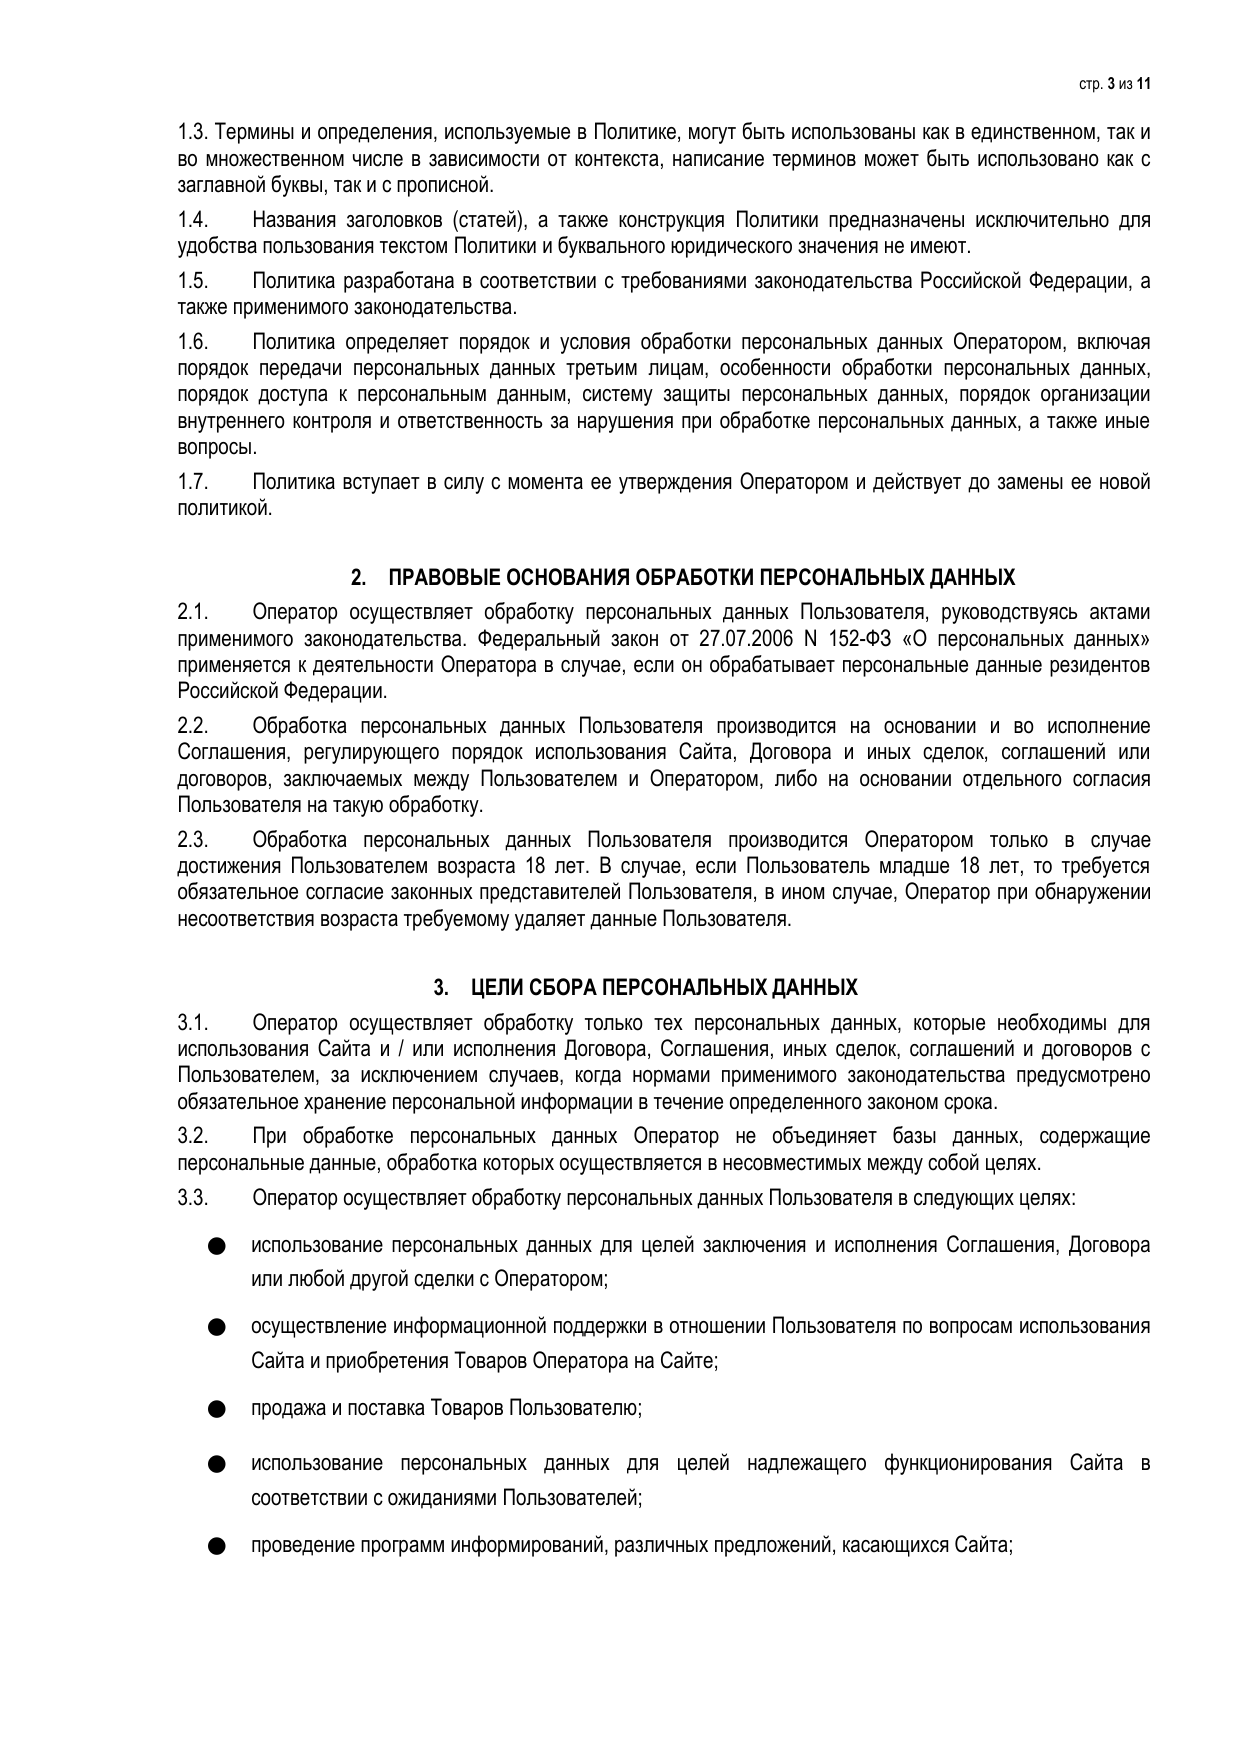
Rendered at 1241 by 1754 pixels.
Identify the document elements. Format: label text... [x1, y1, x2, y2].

list Обработка персональных данных Пользователя производится Оператором только в случае достижения Пользователем возраста 18 лет. В случае, если Пользователь младше 18 лет, то требуется обязательное согласие законных представителей Пользователя, в ином случае, Оператор при обнаружении несоответствия возраста требуемому удаляет данные Пользователя. [177, 826, 1152, 931]
list продажа и поставка Товаров Пользователю; [207, 1382, 1152, 1428]
text 1.4. Названия заголовков (статей), а также конструкция Политики предназначены исключительно для удобства пользования текстом Политики и буквального юридического значения не имеют. [177, 206, 1152, 258]
list При обработке персональных данных Оператор не объединяет базы данных, содержащие персональные данные, обработка которых осуществляется в несовместимых между собой целях. [177, 1122, 1152, 1175]
list использование персональных данных для целей заключения и исполнения Соглашения, Договора или любой другой сделки с Оператором; [207, 1218, 1152, 1292]
list проведение программ информирований, различных предложений, касающихся Сайта; [207, 1518, 1152, 1566]
text 1.7. Политика вступает в силу с момента ее утверждения Оператором и действует до замены ее новой политикой. [177, 468, 1152, 520]
text 1.3. Термины и определения, используемые в Политике, могут быть использованы как в единственном, так и во множественном числе в зависимости от контекста, написание терминов может быть использовано как с заглавной буквы, так и с прописной. [177, 118, 1152, 197]
list Обработка персональных данных Пользователя производится на основании и во исполнение Соглашения, регулирующего порядок использования Сайта, Договора и иных сделок, соглашений или договоров, заключаемых между Пользователем и Оператором, либо на основании отдельного согласия Пользователя на такую обработку. [177, 712, 1152, 817]
subtitle ЦЕЛИ СБОРА ПЕРСОНАЛЬНЫХ ДАННЫХ [140, 974, 1152, 1000]
list Оператор осуществляет обработку персональных данных Пользователя, руководствуясь актами применимого законодательства. Федеральный закон от 27.07.2006 N 152-ФЗ «О персональных данных» применяется к деятельности Оператора в случае, если он обрабатывает персональные данные резидентов Российской Федерации. [177, 598, 1152, 703]
list Оператор осуществляет обработку только тех персональных данных, которые необходимы для использования Сайта и / или исполнения Договора, Соглашения, иных сделок, соглашений и договоров с Пользователем, за исключением случаев, когда нормами применимого законодательства предусмотрено обязательное хранение персональной информации в течение определенного законом срока. [177, 1009, 1152, 1114]
list Оператор осуществляет обработку персональных данных Пользователя в следующих целях: [177, 1183, 1152, 1210]
list осуществление информационной поддержки в отношении Пользователя по вопросам использования Сайта и приобретения Товаров Оператора на Сайте; [207, 1300, 1152, 1373]
subtitle ПРАВОВЫЕ ОСНОВАНИЯ ОБРАБОТКИ ПЕРСОНАЛЬНЫХ ДАННЫХ [215, 563, 1152, 590]
list использование персональных данных для целей надлежащего функционирования Сайта в соответствии с ожиданиями Пользователей; [207, 1437, 1152, 1510]
text 1.6. Политика определяет порядок и условия обработки персональных данных Оператором, включая порядок передачи персональных данных третьим лицам, особенности обработки персональных данных, порядок доступа к персональным данным, систему защиты персональных данных, порядок организации внутреннего контроля и ответственность за нарушения при обработке персональных данных, а также иные вопросы. [177, 328, 1152, 459]
text 1.5. Политика разработана в соответствии с требованиями законодательства Российской Федерации, а также применимого законодательства. [177, 267, 1152, 319]
